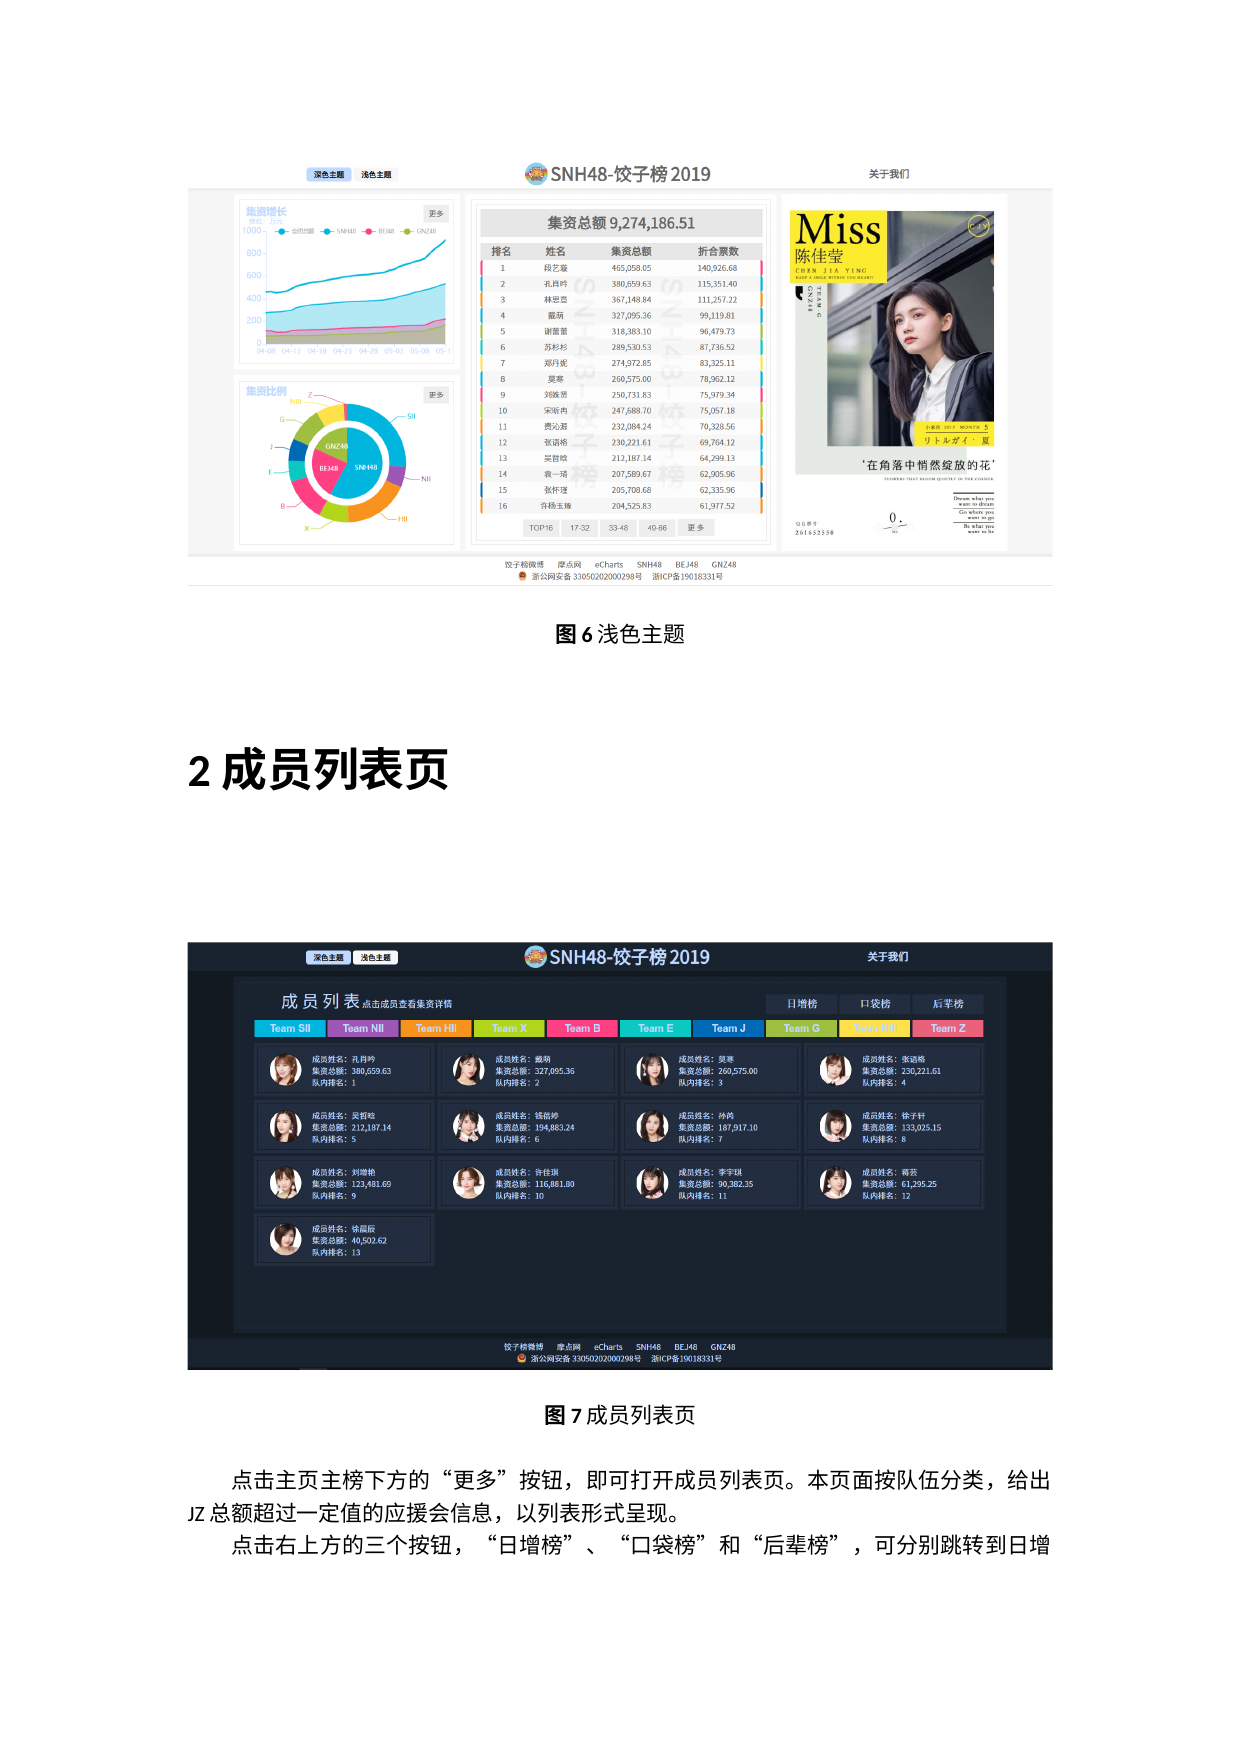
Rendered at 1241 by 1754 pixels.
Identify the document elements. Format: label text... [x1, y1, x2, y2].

picture [187, 162, 1053, 586]
text 图7 成员列表页 [187, 1398, 1053, 1430]
text 图6 浅色主题 [187, 617, 1053, 649]
text 点击主页主榜下方的“更多”按钮，即可打开成员列表页。本页面按队伍分类，给出JZ总额超过一定值的应援会信息，以列表形式呈现。 [187, 1463, 1053, 1528]
picture [187, 942, 1053, 1370]
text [187, 1528, 1053, 1560]
subtitle 2 成员列表页 [187, 717, 1053, 815]
